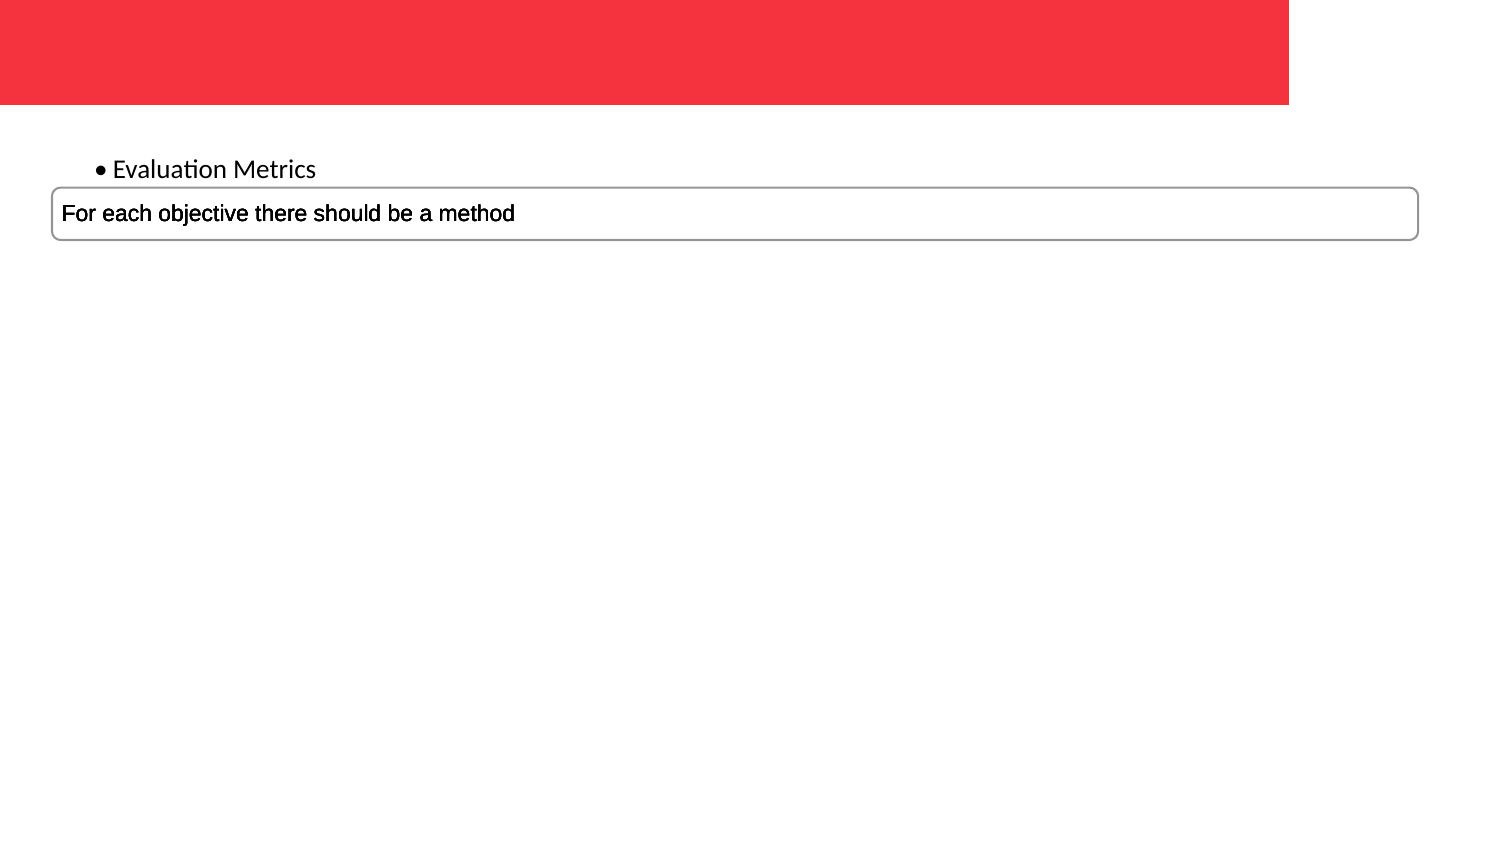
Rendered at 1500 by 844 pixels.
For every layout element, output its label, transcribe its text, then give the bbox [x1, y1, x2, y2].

list Evaluation Metrics [94, 152, 1109, 185]
